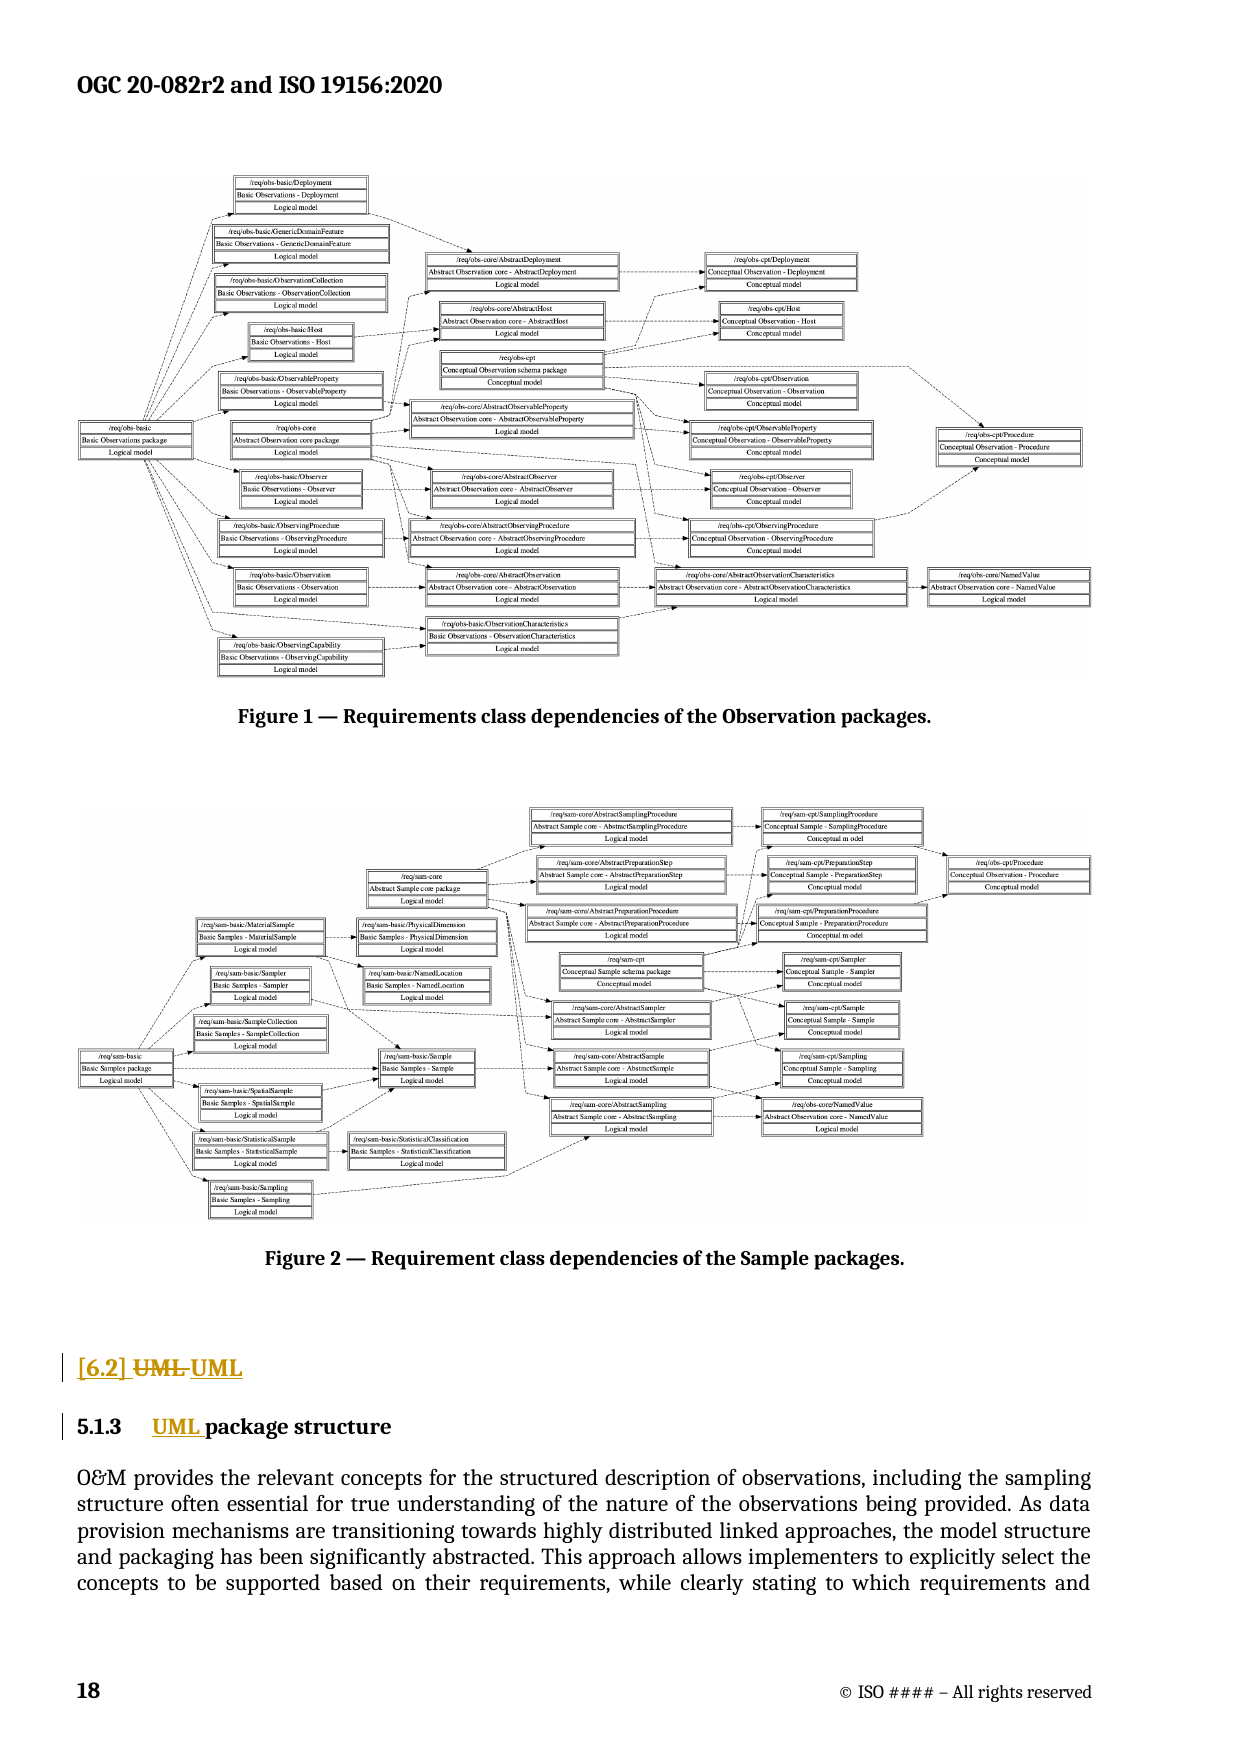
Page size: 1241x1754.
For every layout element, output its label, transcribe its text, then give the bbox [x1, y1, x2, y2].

text Figure 2 — Requirement class dependencies of the Sample packages. [77, 1246, 1092, 1271]
picture [76, 173, 1093, 679]
picture [76, 805, 1093, 1221]
text Figure 1 — Requirements class dependencies of the Observation packages. [77, 704, 1092, 729]
subtitle package structure [77, 1413, 1092, 1440]
